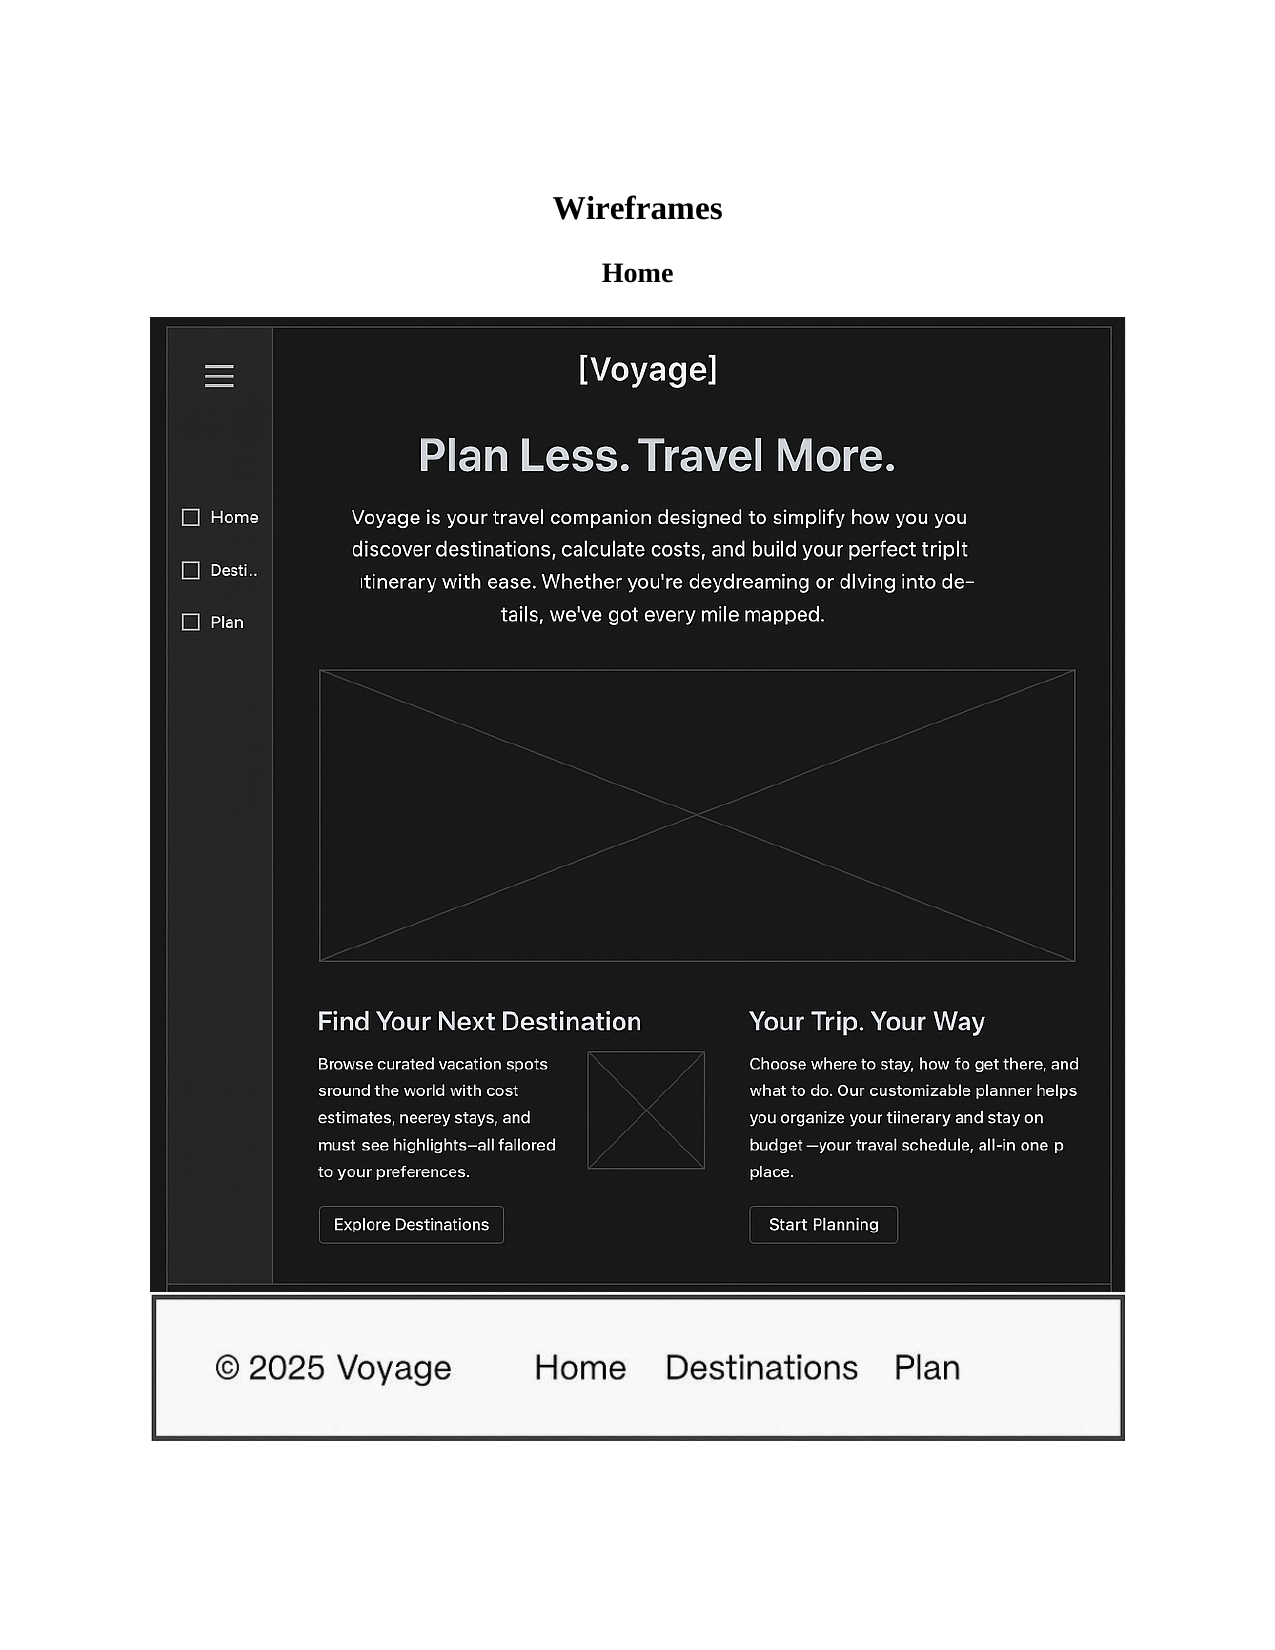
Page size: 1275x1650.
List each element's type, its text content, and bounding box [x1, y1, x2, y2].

text Wireframes [150, 188, 1125, 227]
subtitle Home [150, 256, 1125, 288]
picture [150, 317, 1125, 1441]
